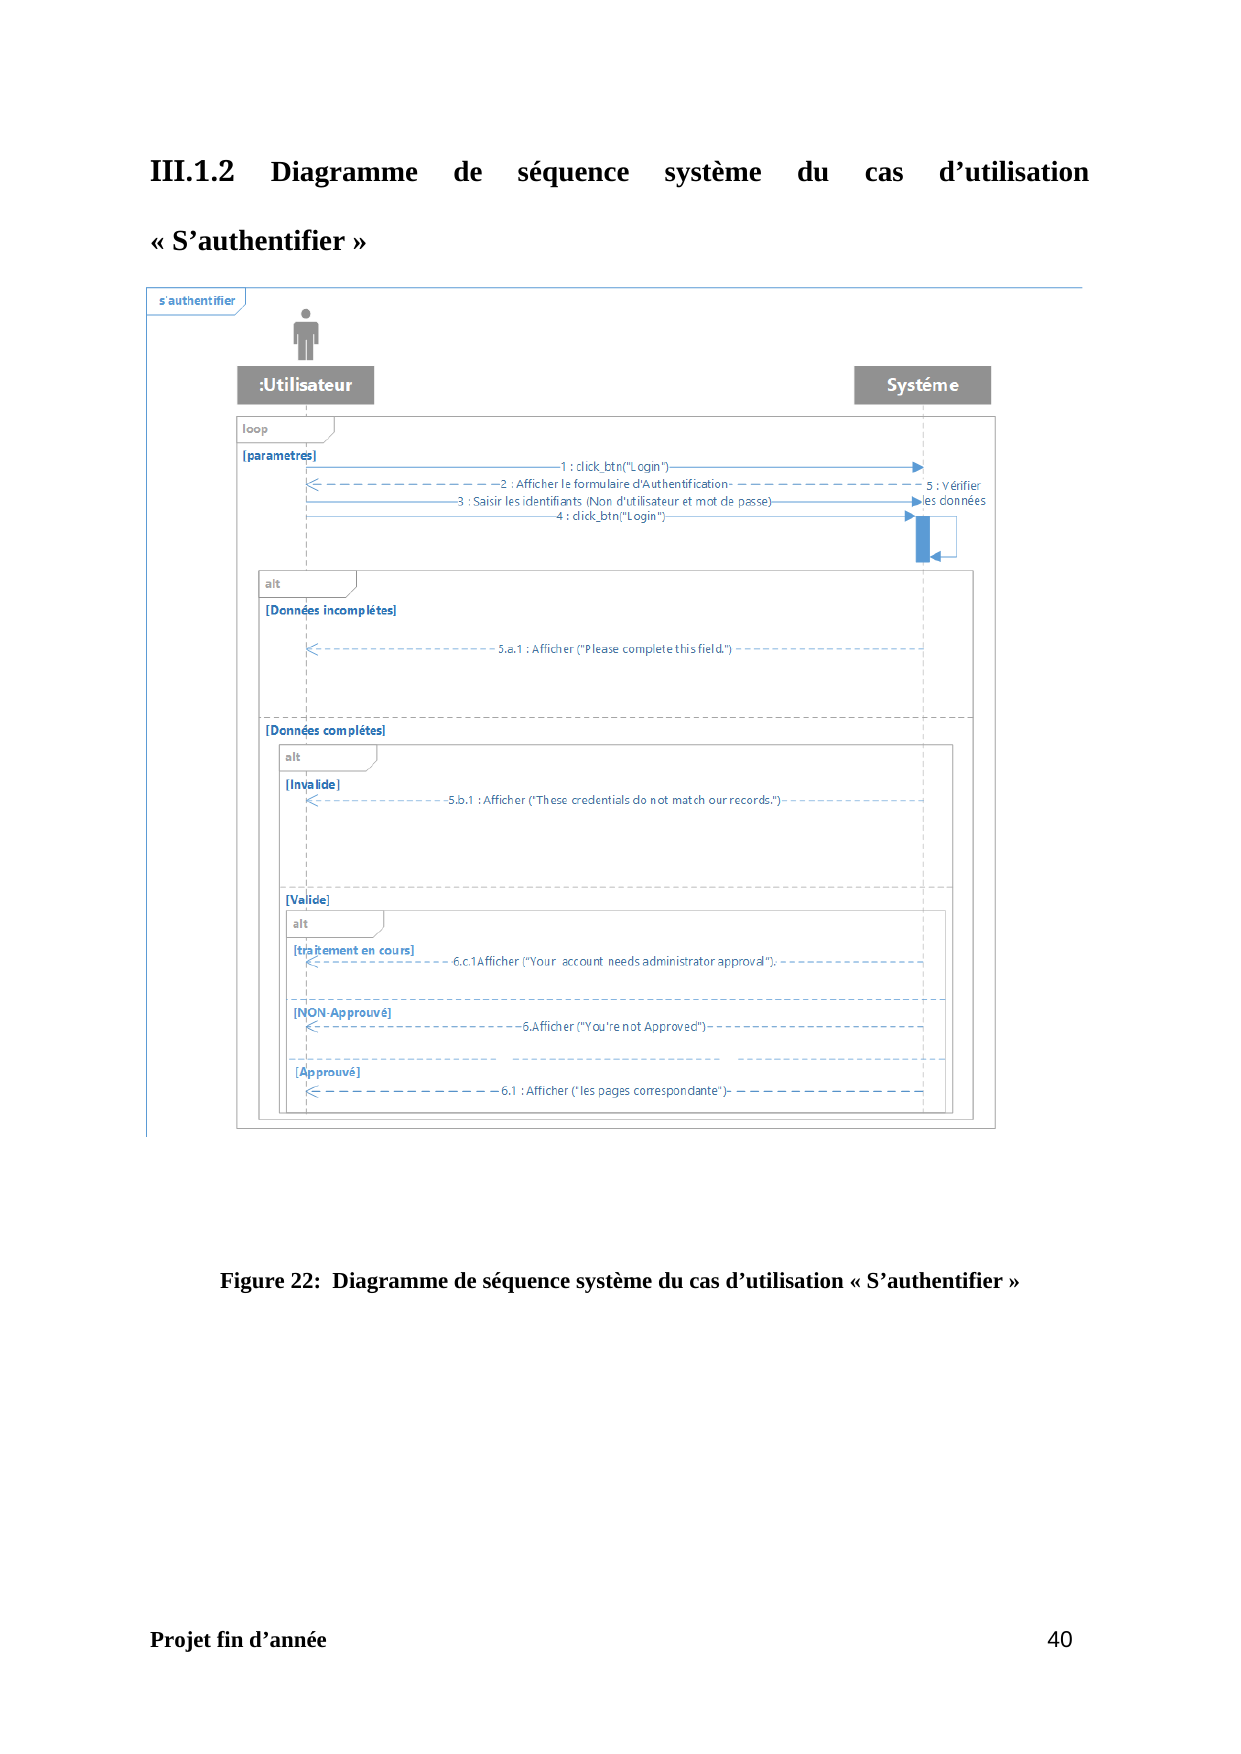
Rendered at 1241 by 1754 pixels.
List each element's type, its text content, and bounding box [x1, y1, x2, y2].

text Figure 22: Diagramme de séquence système du cas d’utilisation « S’authentifier » [150, 1267, 1090, 1294]
picture [145, 286, 1083, 1136]
subtitle III.1.2 Diagramme de séquence système du cas d’utilisation « S’authentifier » [150, 150, 1090, 257]
